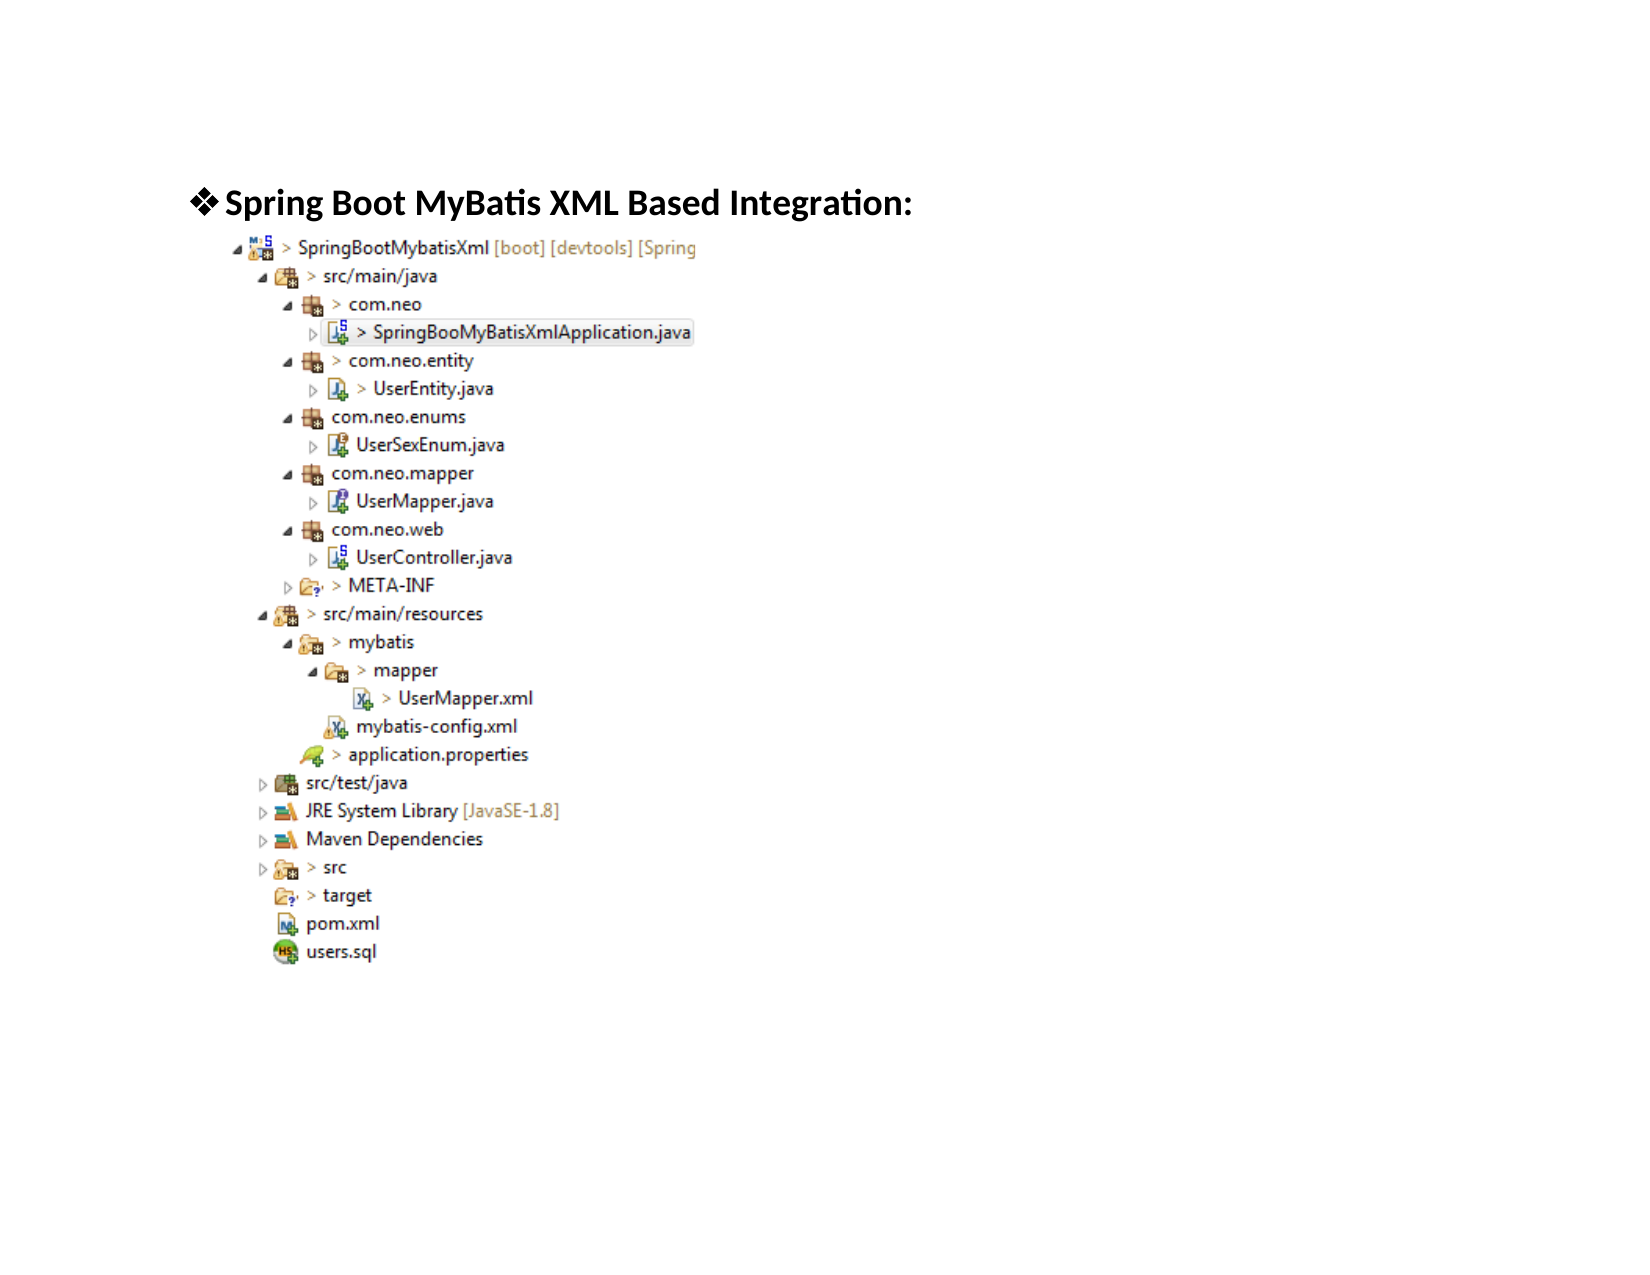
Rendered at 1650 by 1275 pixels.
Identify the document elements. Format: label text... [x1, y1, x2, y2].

picture [225, 231, 696, 966]
list Spring Boot MyBatis XML Based Integration: [187, 178, 1500, 224]
